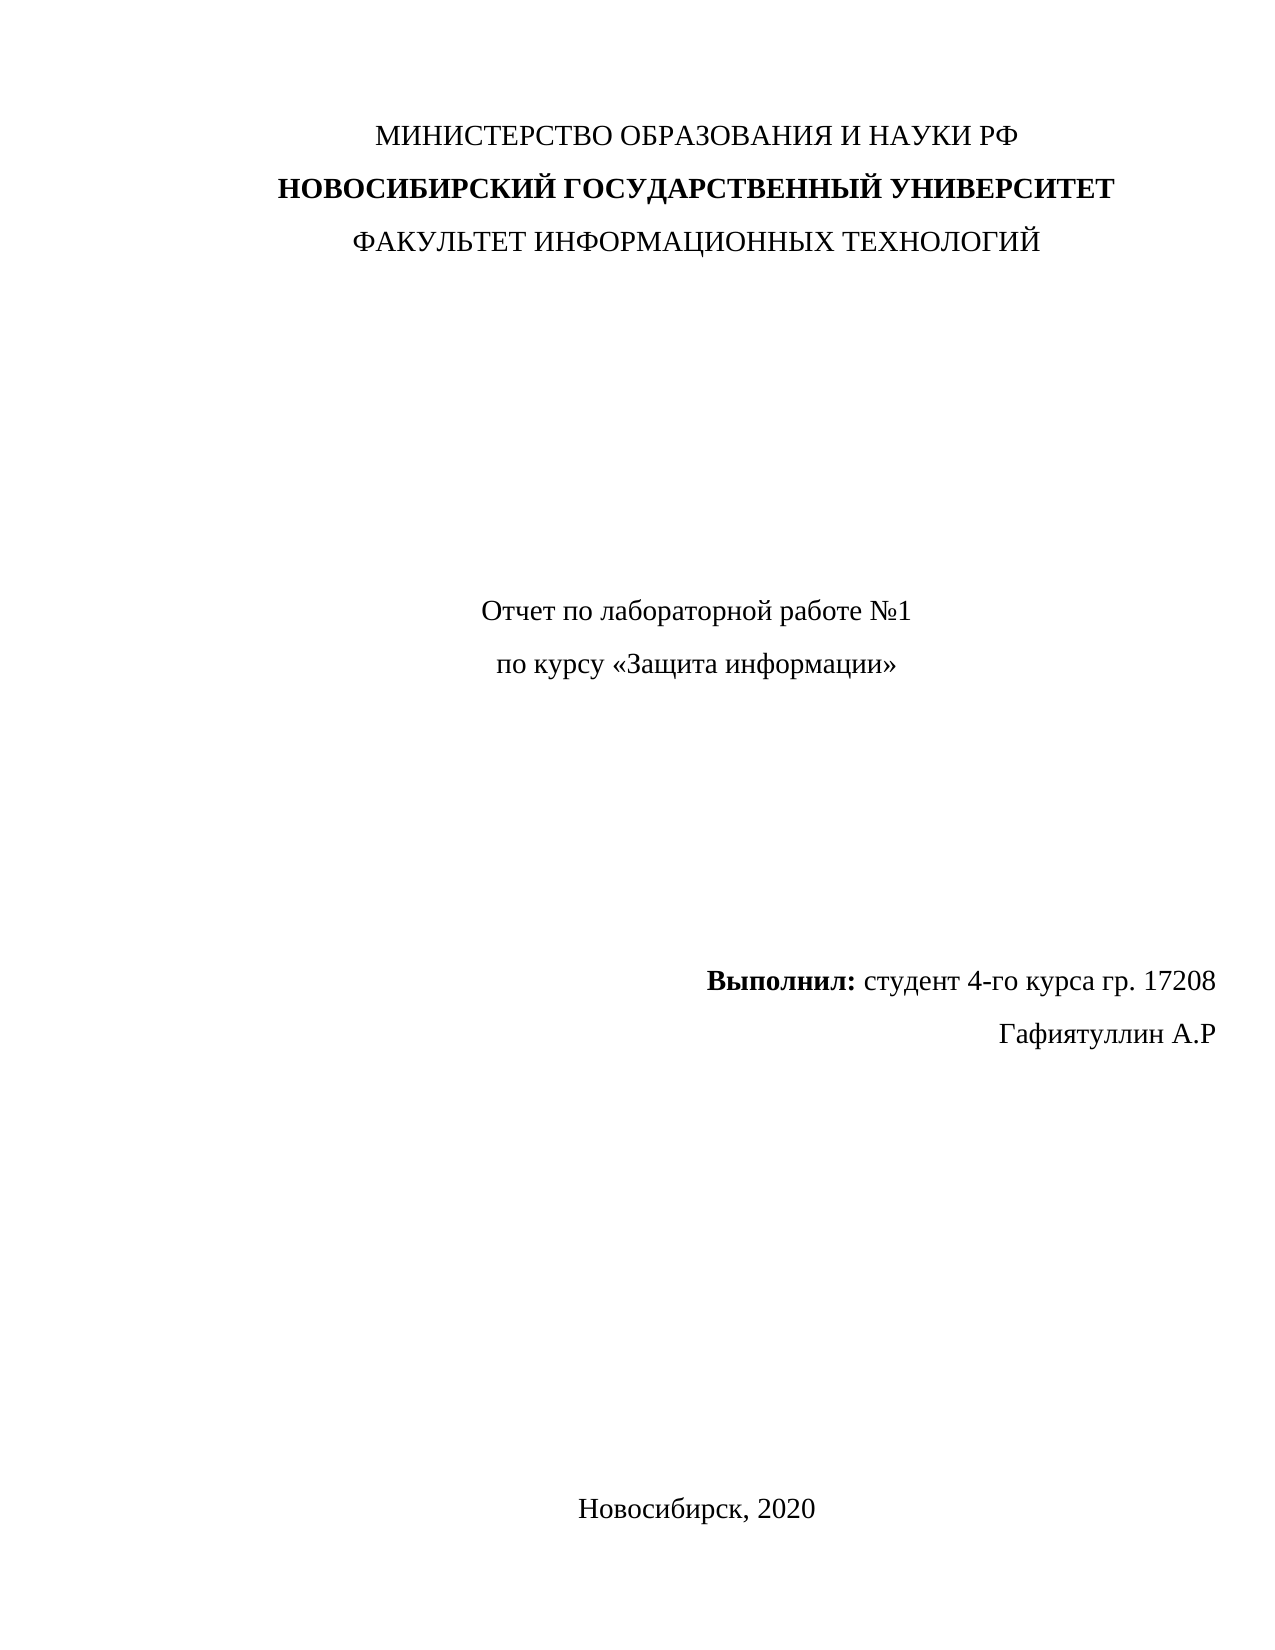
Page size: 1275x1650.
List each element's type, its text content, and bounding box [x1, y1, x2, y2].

text МИНИСТЕРСТВО ОБРАЗОВАНИЯ И НАУКИ РФ [177, 118, 1216, 152]
text ФАКУЛЬТЕТ ИНФОРМАЦИОННЫХ ТЕХНОЛОГИЙ [177, 224, 1216, 257]
text Выполнил: студент 4-го курса гр. 17208 [177, 963, 1216, 997]
text по курсу «Защита информации» [177, 646, 1216, 680]
text НОВОСИБИРСКИЙ ГОСУДАРСТВЕННЫЙ УНИВЕРСИТЕТ [177, 171, 1216, 204]
text Гафиятуллин А.Р [177, 1016, 1216, 1049]
text Новосибирск, 2020 [177, 1491, 1216, 1525]
text Отчет по лабораторной работе №1 [177, 593, 1216, 627]
